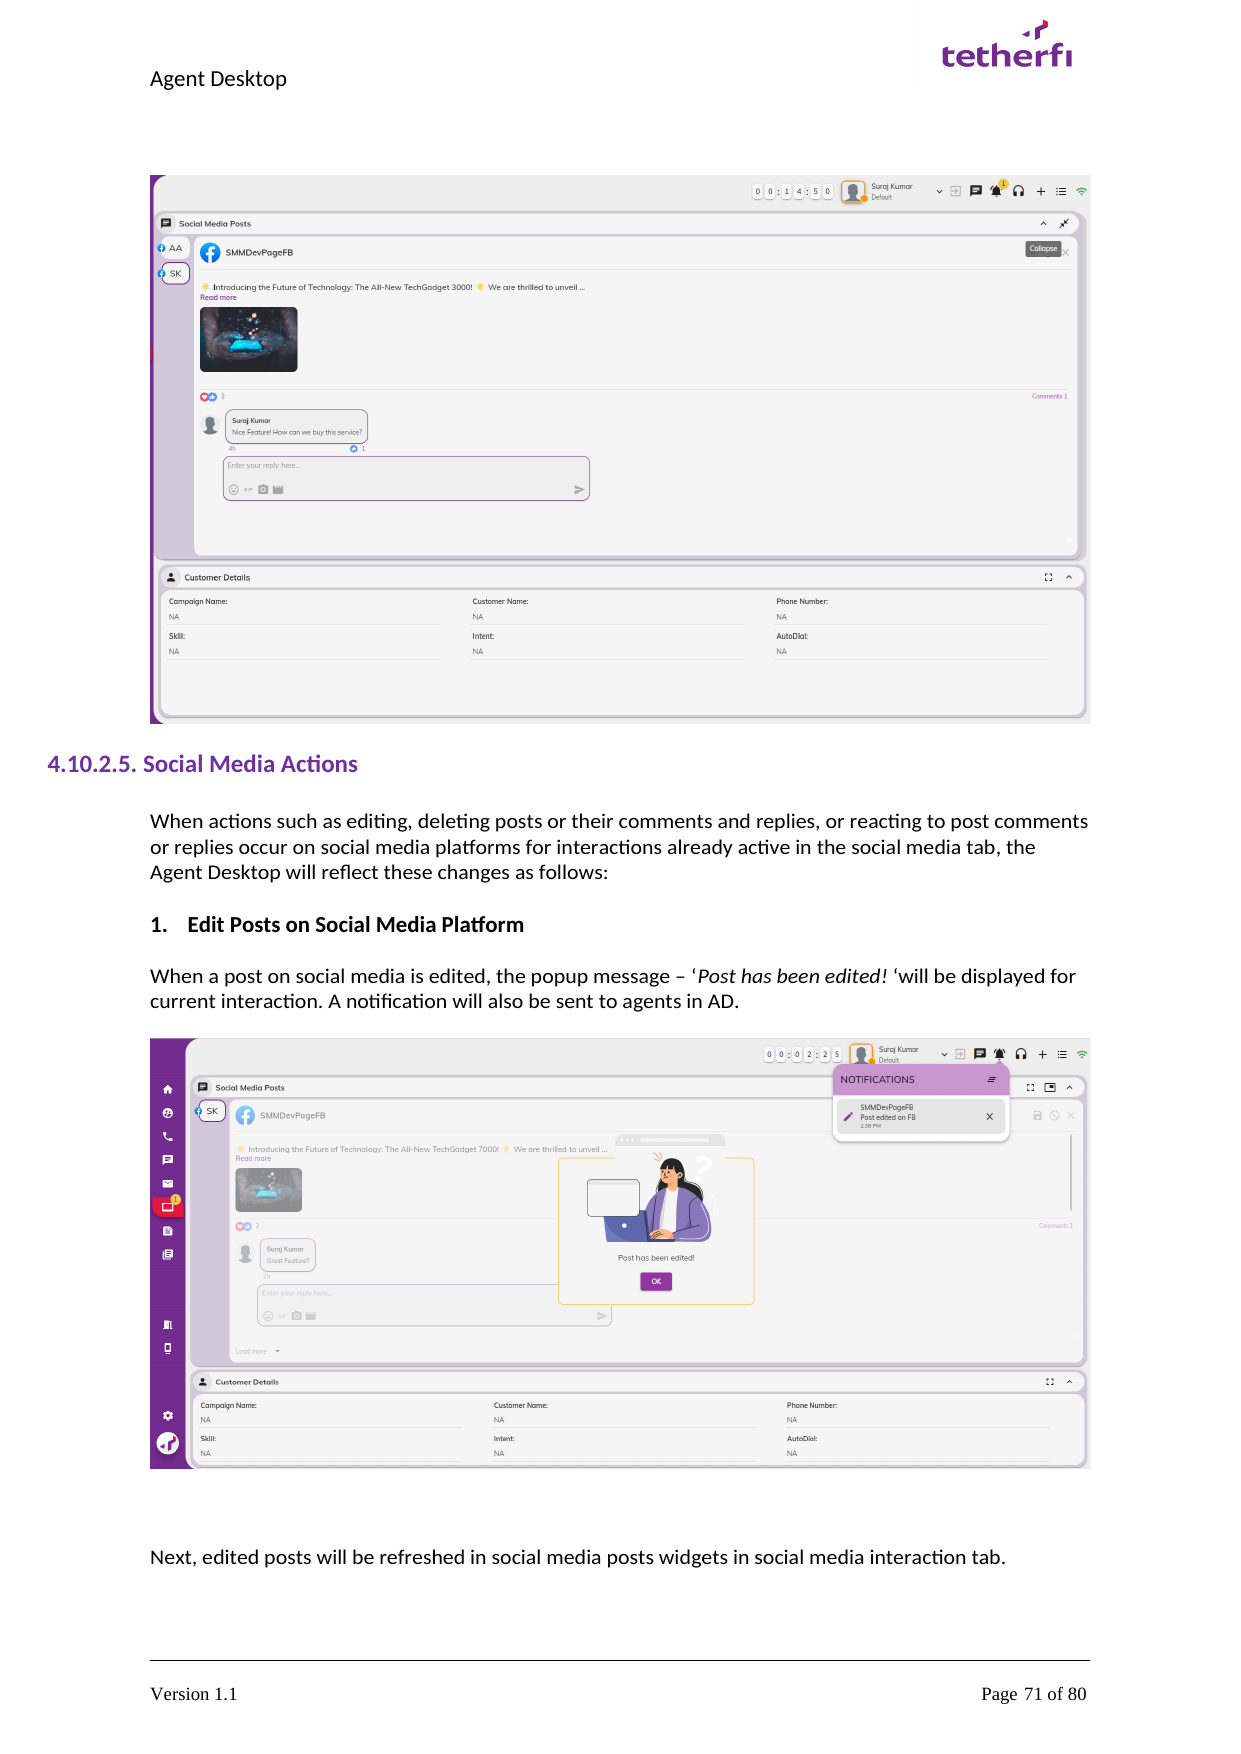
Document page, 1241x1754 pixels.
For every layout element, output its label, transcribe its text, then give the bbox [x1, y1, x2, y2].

picture [918, 0, 1096, 87]
text When actions such as editing, deleting posts or their comments and replies, or reacting to post comments or replies occur on social media platforms for interactions already active in the social media tab, the Agent Desktop will reflect these changes as follows: [150, 808, 1090, 885]
subtitle Social Media Actions [47, 748, 922, 779]
text Next, edited posts will be refreshed in social media posts widgets in social media interaction tab. [150, 1544, 1090, 1569]
text When a post on social media is edited, the popup message – ‘Post has been edited! ‘will be displayed for current interaction. A notification will also be sent to agents in AD. [150, 963, 1090, 1014]
picture [150, 175, 1091, 724]
picture [150, 1038, 1091, 1469]
list Edit Posts on Social Media Platform [150, 910, 1090, 938]
